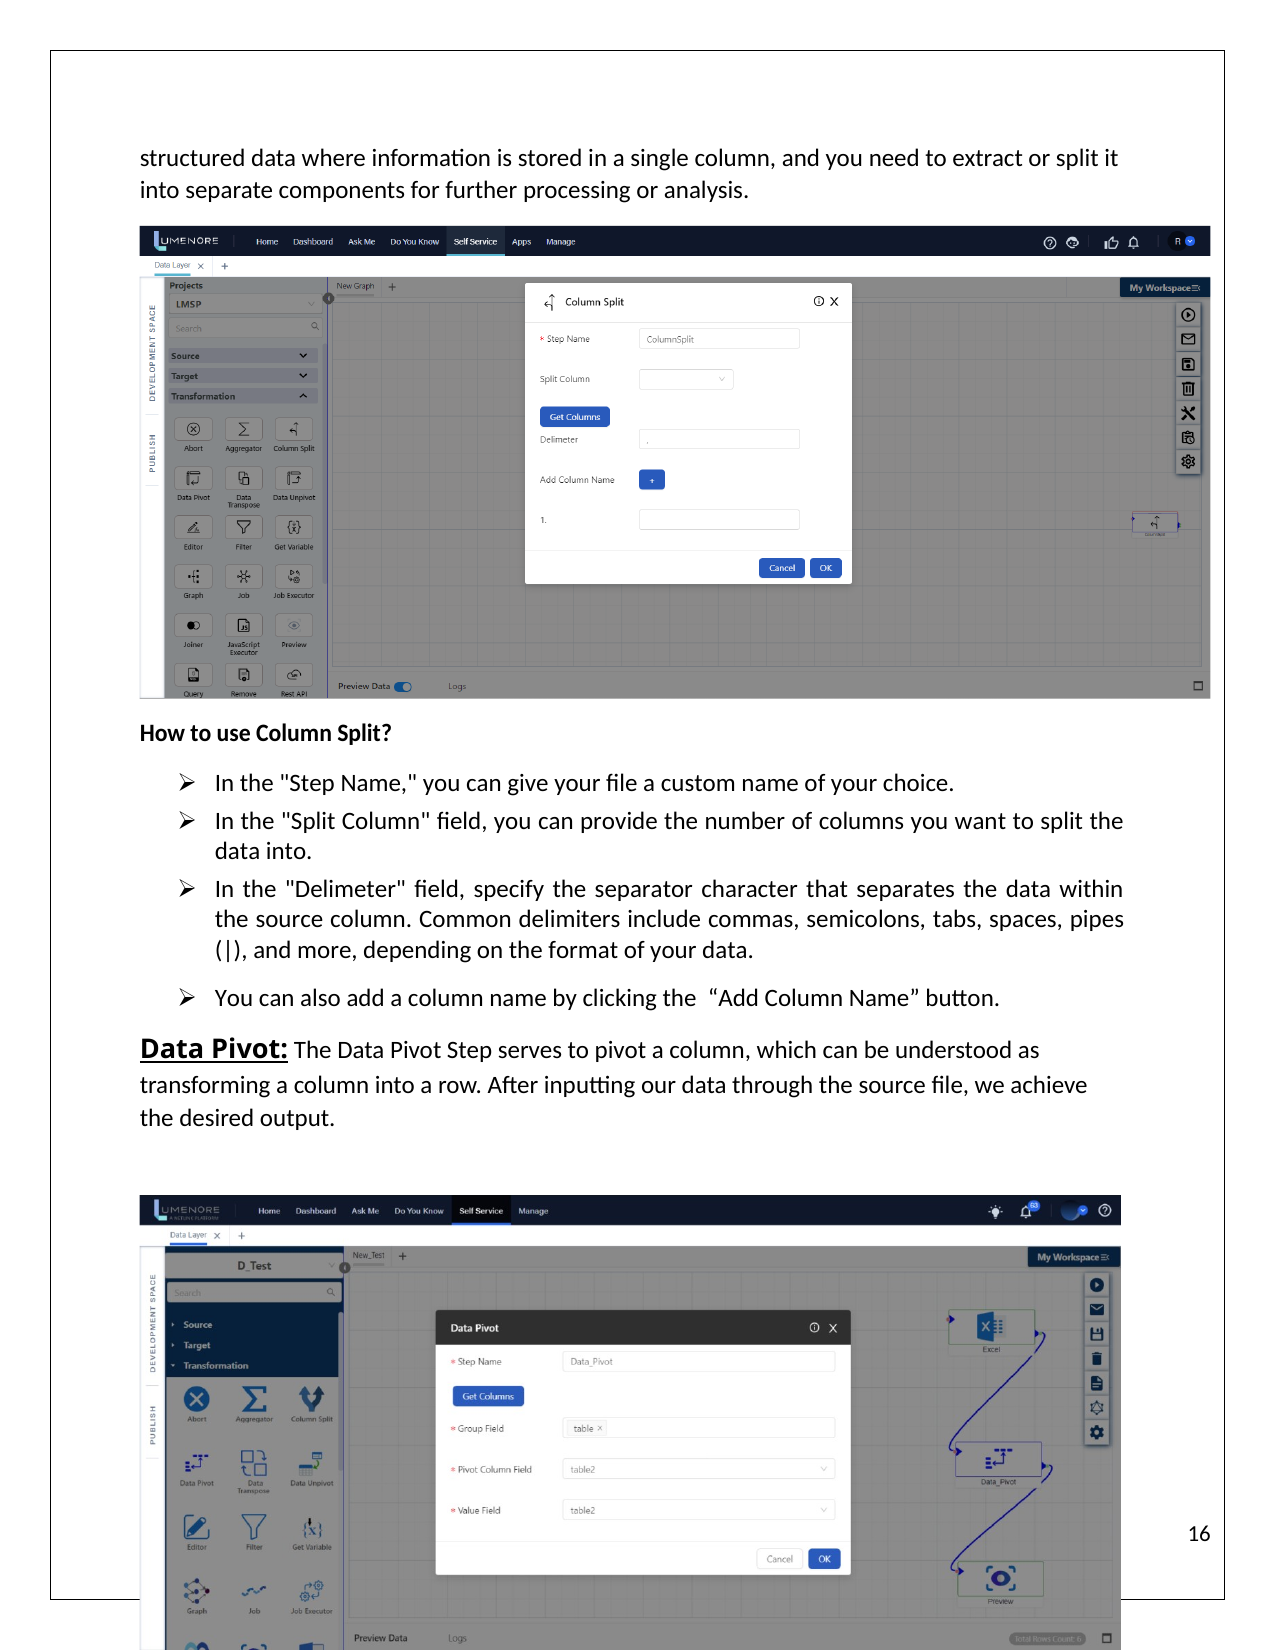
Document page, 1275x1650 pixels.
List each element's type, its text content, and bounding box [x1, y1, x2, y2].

list You can also add a column name by clicking the “Add Column Name” button. [177, 982, 1126, 1012]
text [139, 142, 1126, 205]
picture [139, 1195, 1121, 1650]
text Data Pivot: The Data Pivot Step serves to pivot a column, which can be understood as transforming a column into a row. After inputting our data through the source file, we achieve the desired output. [139, 1030, 1126, 1132]
list In the "Split Column" field, you can provide the number of columns you want to split the data into. [177, 805, 1125, 866]
list In the "Delimeter" field, specify the separator character that separates the data within the source column. Common delimiters include commas, semicolons, tabs, spaces, pipes (|), and more, depending on the format of your data. [177, 873, 1125, 965]
text How to use Column Split? [139, 718, 1210, 748]
picture [139, 224, 1211, 699]
list In the "Step Name," you can give your file a custom name of your choice. [177, 767, 1125, 798]
